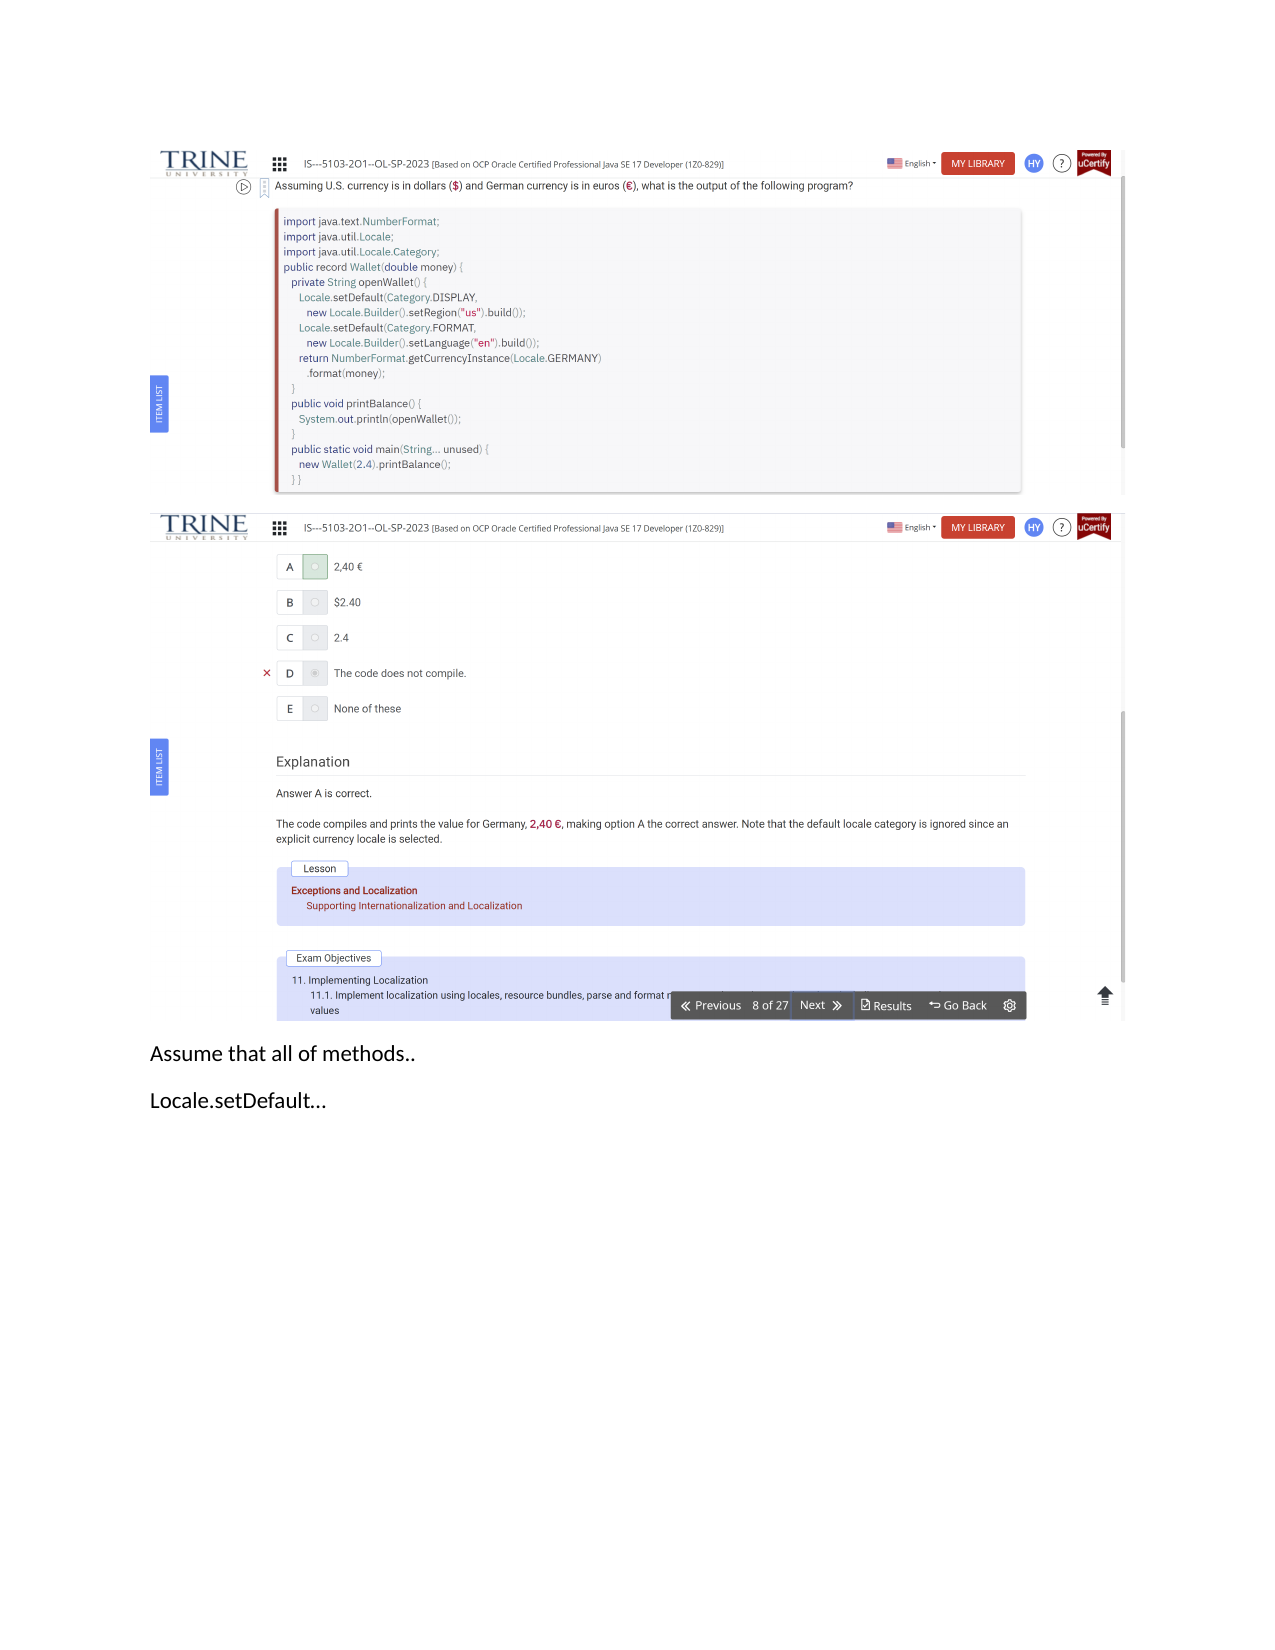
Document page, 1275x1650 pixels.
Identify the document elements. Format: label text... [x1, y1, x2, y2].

picture [150, 513, 1125, 1021]
text Assume that all of methods.. [150, 1039, 1125, 1067]
picture [150, 150, 1125, 495]
text Locale.setDefault… [150, 1086, 1125, 1114]
